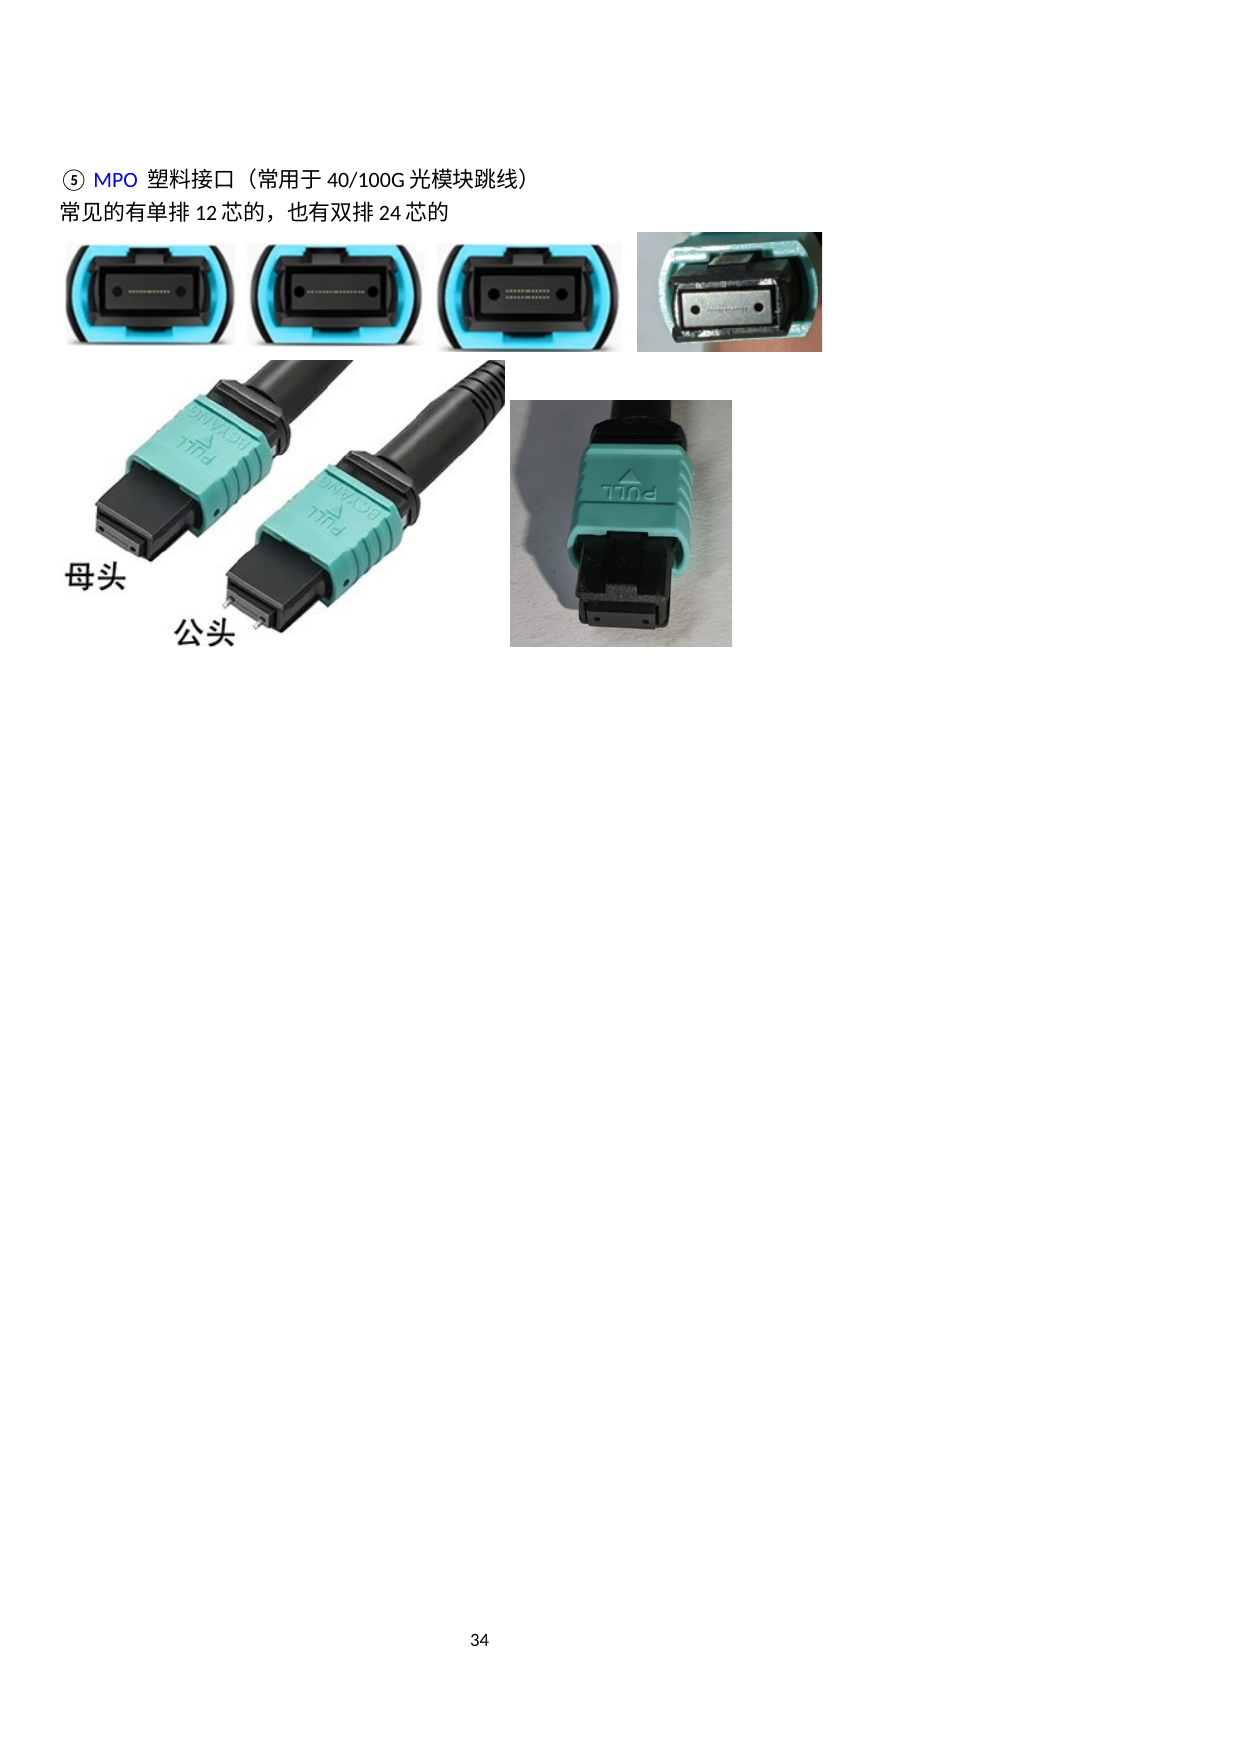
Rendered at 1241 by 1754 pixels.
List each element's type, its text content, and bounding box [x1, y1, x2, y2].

picture [59, 243, 633, 352]
text ⑤ MPO 塑料接口（常用于40/100G光模块跳线） [59, 162, 1181, 194]
text 常见的有单排12芯的，也有双排24芯的 [59, 194, 1181, 227]
picture [637, 232, 823, 352]
picture [59, 360, 505, 647]
picture [510, 400, 733, 647]
